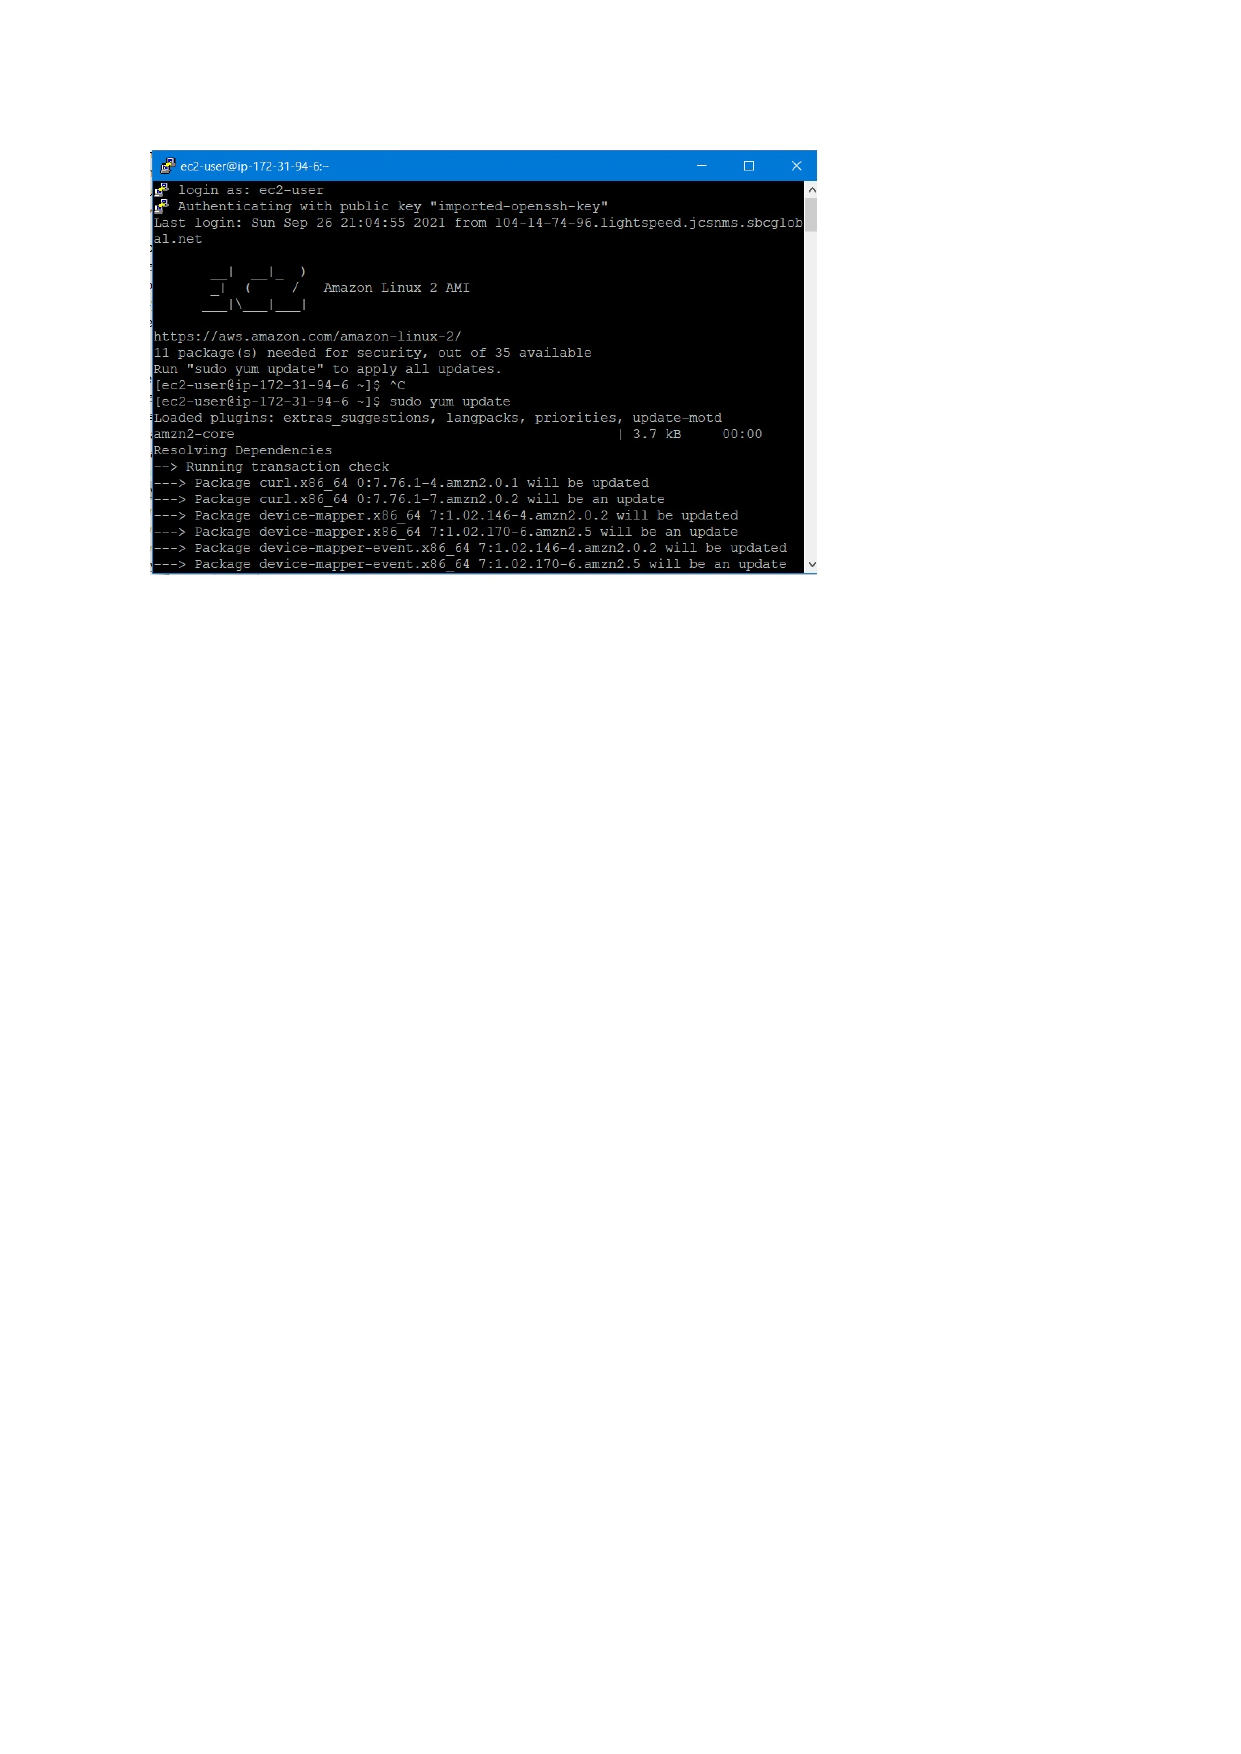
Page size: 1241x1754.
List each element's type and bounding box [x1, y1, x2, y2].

picture [150, 150, 1091, 863]
